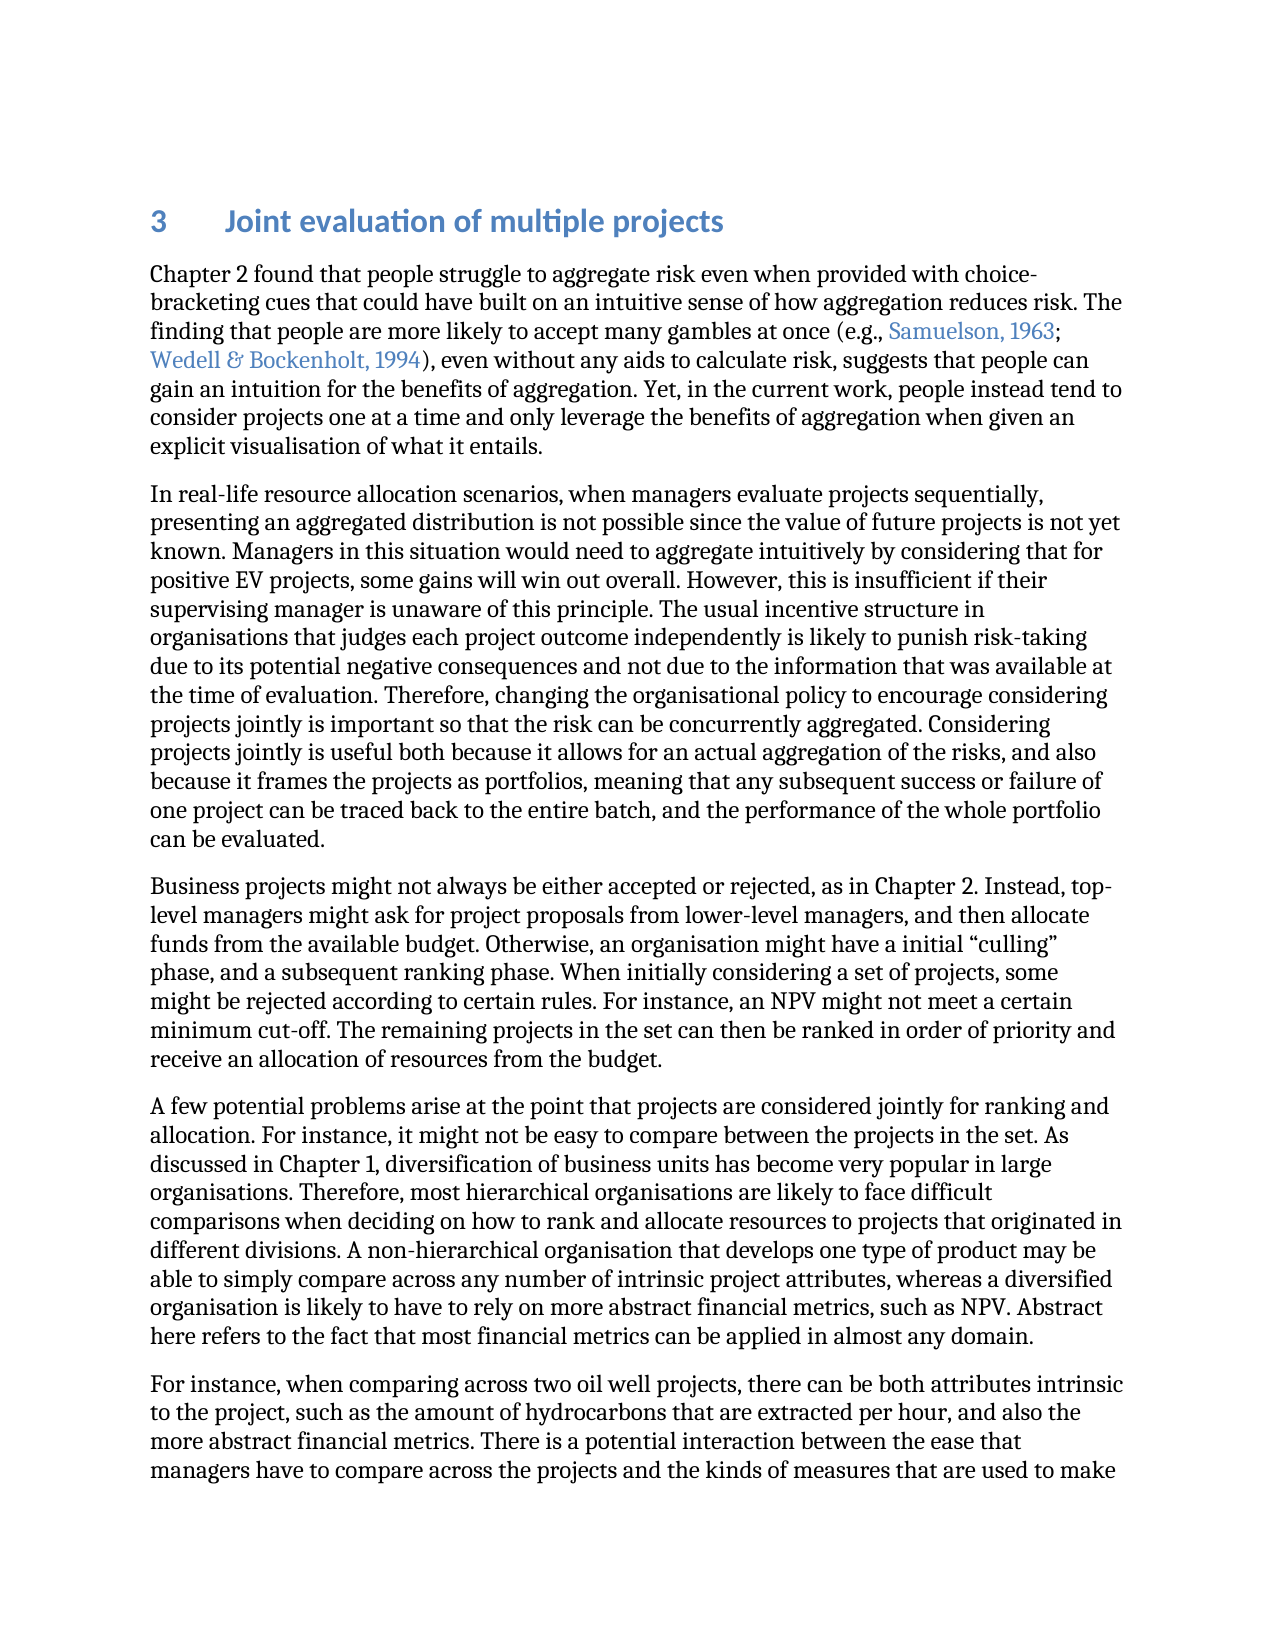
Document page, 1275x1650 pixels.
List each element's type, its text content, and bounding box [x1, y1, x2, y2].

text Chapter 2 found that people struggle to aggregate risk even when provided with choice-bracketing cues that could have built on an intuitive sense of how aggregation reduces risk. The finding that people are more likely to accept many gambles at once (e.g., Samuelson, 1963; Wedell & Bockenholt, 1994), even without any aids to calculate risk, suggests that people can gain an intuition for the benefits of aggregation. Yet, in the current work, people instead tend to consider projects one at a time and only leverage the benefits of aggregation when given an explicit visualisation of what it entails. [150, 259, 1125, 461]
subtitle 3 Joint evaluation of multiple projects [150, 200, 1125, 241]
text In real-life resource allocation scenarios, when managers evaluate projects sequentially, presenting an aggregated distribution is not possible since the value of future projects is not yet known. Managers in this situation would need to aggregate intuitively by considering that for positive EV projects, some gains will win out overall. However, this is insufficient if their supervising manager is unaware of this principle. The usual incentive structure in organisations that judges each project outcome independently is likely to punish risk-taking due to its potential negative consequences and not due to the information that was available at the time of evaluation. Therefore, changing the organisational policy to encourage considering projects jointly is important so that the risk can be concurrently aggregated. Considering projects jointly is useful both because it allows for an actual aggregation of the risks, and also because it frames the projects as portfolios, meaning that any subsequent success or failure of one project can be traced back to the entire batch, and the performance of the whole portfolio can be evaluated. [150, 479, 1125, 853]
text Business projects might not always be either accepted or rejected, as in Chapter 2. Instead, top-level managers might ask for project proposals from lower-level managers, and then allocate funds from the available budget. Otherwise, an organisation might have a initial “culling” phase, and a subsequent ranking phase. When initially considering a set of projects, some might be rejected according to certain rules. For instance, an NPV might not meet a certain minimum cut-off. The remaining projects in the set can then be ranked in order of priority and receive an allocation of resources from the budget. [150, 872, 1125, 1073]
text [150, 1369, 1125, 1484]
text A few potential problems arise at the point that projects are considered jointly for ranking and allocation. For instance, it might not be easy to compare between the projects in the set. As discussed in Chapter 1, diversification of business units has become very popular in large organisations. Therefore, most hierarchical organisations are likely to face difficult comparisons when deciding on how to rank and allocate resources to projects that originated in different divisions. A non-hierarchical organisation that develops one type of product may be able to simply compare across any number of intrinsic project attributes, whereas a diversified organisation is likely to have to rely on more abstract financial metrics, such as NPV. Abstract here refers to the fact that most financial metrics can be applied in almost any domain. [150, 1092, 1125, 1351]
